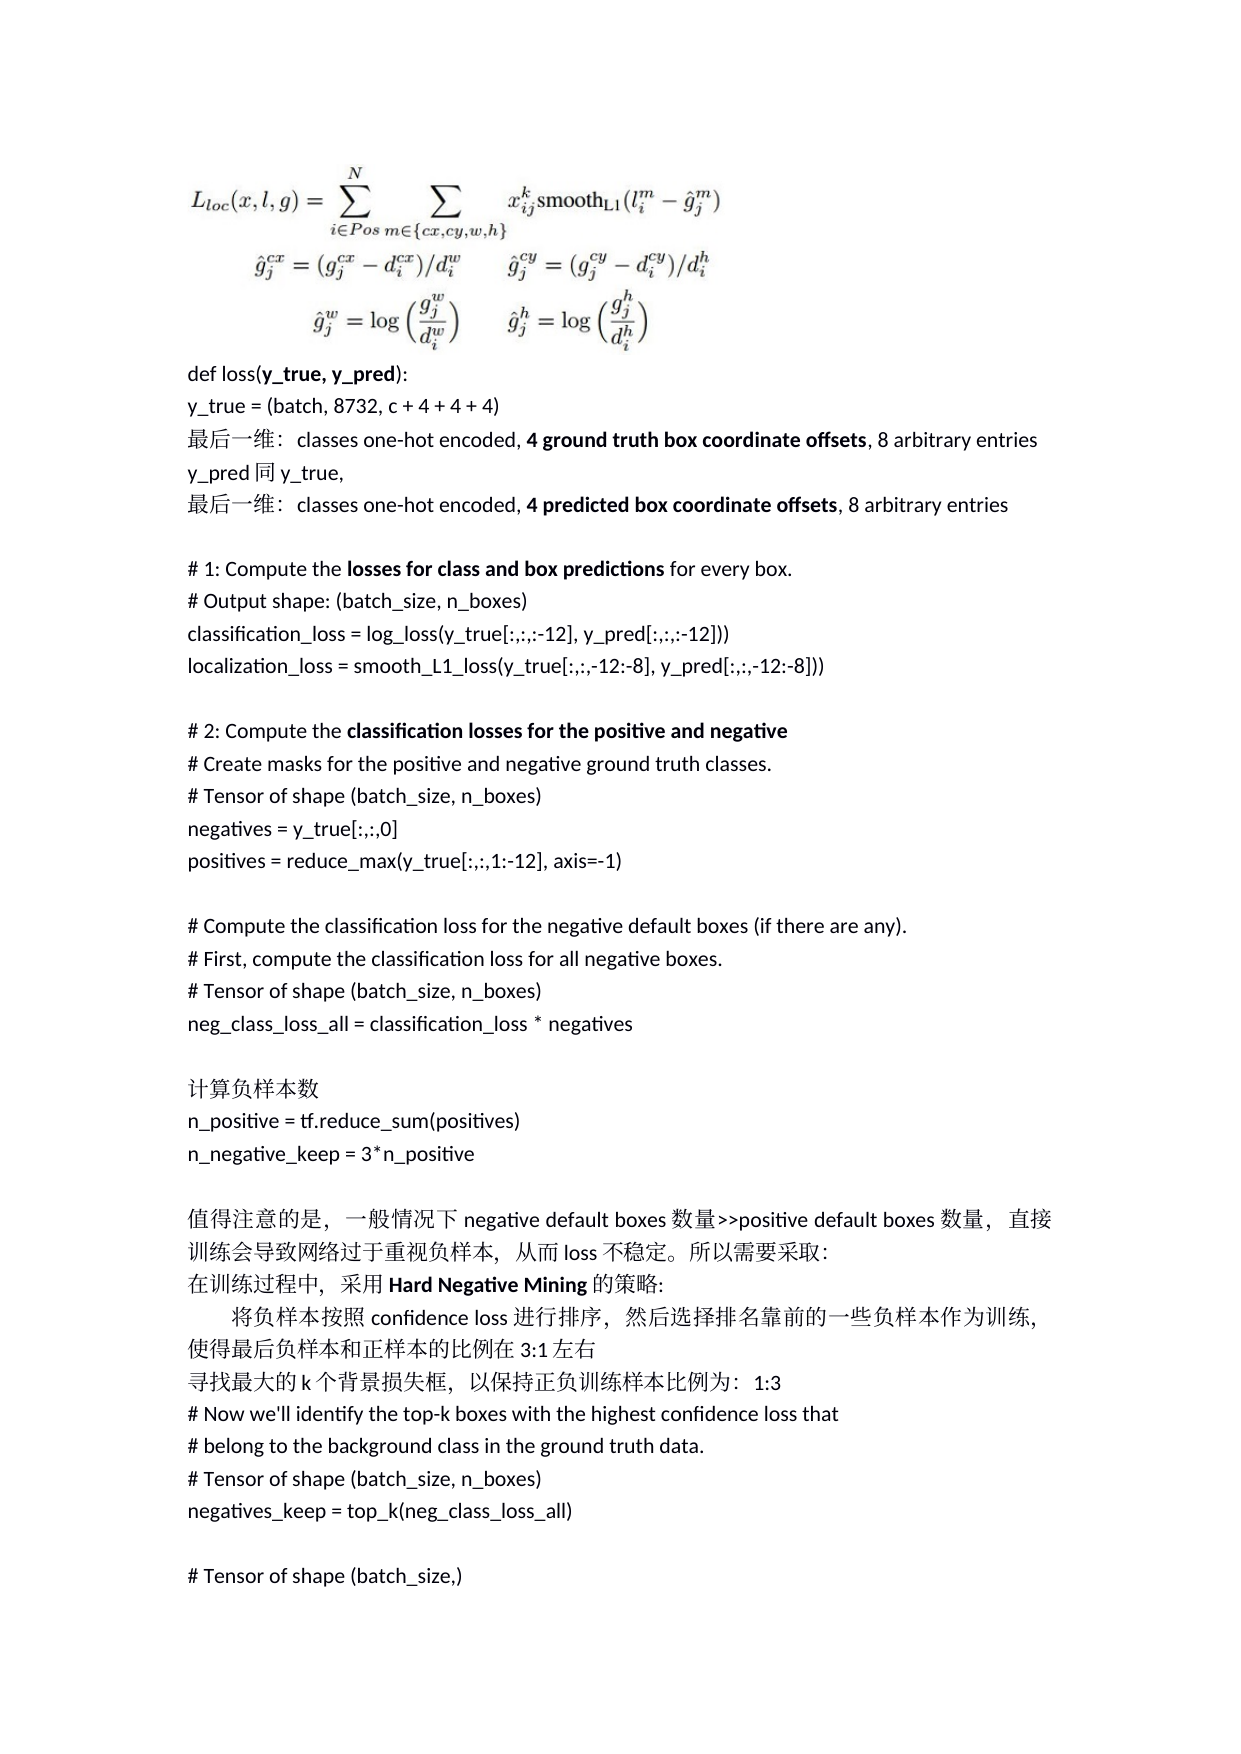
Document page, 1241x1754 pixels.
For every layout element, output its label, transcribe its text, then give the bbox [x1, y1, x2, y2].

text # Tensor of shape (batch_size, n_boxes) [187, 1462, 1053, 1494]
text classification_loss = log_loss(y_true[:,:,:-12], y_pred[:,:,:-12])) [187, 617, 1053, 649]
text n_negative_keep = 3*n_positive [187, 1137, 1053, 1169]
text 最后一维：classes one-hot encoded, 4 predicted box coordinate offsets, 8 arbitrary entries [187, 487, 1053, 519]
text 值得注意的是，一般情况下negative default boxes数量>>positive default boxes数量，直接训练会导致网络过于重视负样本，从而loss不稳定。所以需要采取： [187, 1202, 1053, 1267]
text # 1: Compute the losses for class and box predictions for every box. [187, 552, 1053, 584]
text # First, compute the classification loss for all negative boxes. [187, 942, 1053, 974]
text neg_class_loss_all = classification_loss * negatives [187, 1007, 1053, 1039]
text # Compute the classification loss for the negative default boxes (if there are any). [187, 909, 1053, 942]
text 寻找最大的k个背景损失框，以保持正负训练样本比例为：1:3 [187, 1364, 1053, 1397]
text n_positive = tf.reduce_sum(positives) [187, 1104, 1053, 1137]
text # Create masks for the positive and negative ground truth classes. [187, 747, 1053, 779]
text positives = reduce_max(y_true[:,:,1:-12], axis=-1) [187, 844, 1053, 877]
text def loss(y_true, y_pred): [187, 357, 1053, 389]
text # Now we'll identify the top-k boxes with the highest confidence loss that [187, 1397, 1053, 1429]
text 计算负样本数 [187, 1072, 1053, 1104]
text # 2: Compute the classification losses for the positive and negative [187, 714, 1053, 747]
text localization_loss = smooth_L1_loss(y_true[:,:,-12:-8], y_pred[:,:,-12:-8])) [187, 649, 1053, 682]
text # Tensor of shape (batch_size, n_boxes) [187, 974, 1053, 1007]
text negatives = y_true[:,:,0] [187, 812, 1053, 844]
text y_true = (batch, 8732, c + 4 + 4 + 4) [187, 389, 1053, 422]
text negatives_keep = top_k(neg_class_loss_all) [187, 1494, 1053, 1527]
text # Output shape: (batch_size, n_boxes) [187, 584, 1053, 617]
text # belong to the background class in the ground truth data. [187, 1429, 1053, 1462]
text 在训练过程中，采用Hard Negative Mining 的策略: [187, 1267, 1053, 1299]
text # Tensor of shape (batch_size, n_boxes) [187, 779, 1053, 812]
text 将负样本按照confidence loss进行排序，然后选择排名靠前的一些负样本作为训练，使得最后负样本和正样本的比例在3:1左右 [187, 1299, 1053, 1364]
picture [187, 164, 725, 355]
text 最后一维：classes one-hot encoded, 4 ground truth box coordinate offsets, 8 arbitrary entries [187, 422, 1053, 454]
text # Tensor of shape (batch_size,) [187, 1559, 1053, 1592]
text y_pred同y_true, [187, 454, 1053, 487]
